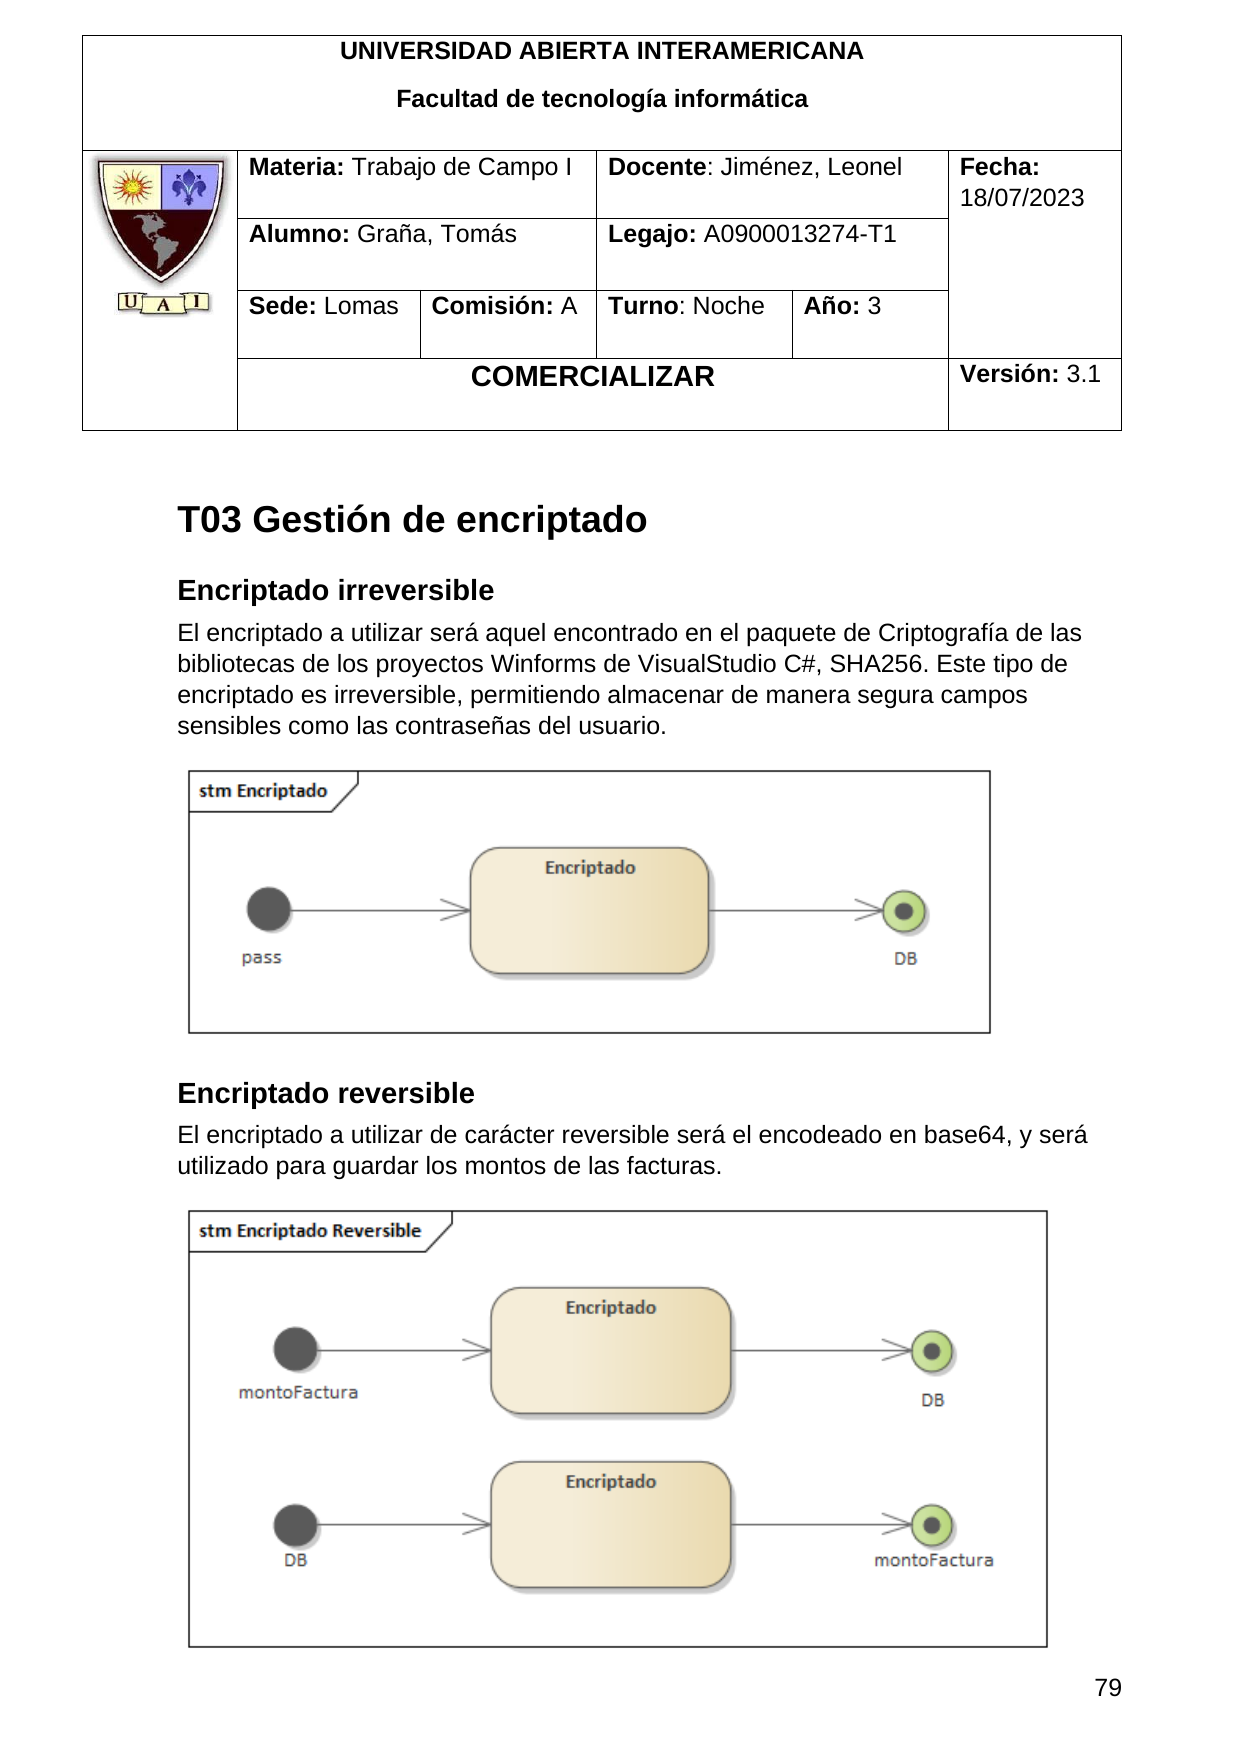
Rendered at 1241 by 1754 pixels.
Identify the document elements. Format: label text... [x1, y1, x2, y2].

text El encriptado a utilizar de carácter reversible será el encodeado en base64, y será utilizado para guardar los montos de las facturas. [177, 1120, 1122, 1180]
picture [87, 151, 234, 320]
text El encriptado a utilizar será aquel encontrado en el paquete de Criptografía de las bibliotecas de los proyectos Winforms de VisualStudio C#, SHA256. Este tipo de encriptado es irreversible, permitiendo almacenar de manera segura campos sensibles como las contraseñas del usuario. [177, 617, 1122, 739]
subtitle Encriptado reversible [177, 1076, 1122, 1109]
subtitle Encriptado irreversible [177, 573, 1122, 607]
subtitle T03 Gestión de encriptado [177, 497, 1122, 540]
picture [177, 1198, 1059, 1659]
picture [177, 758, 1002, 1045]
